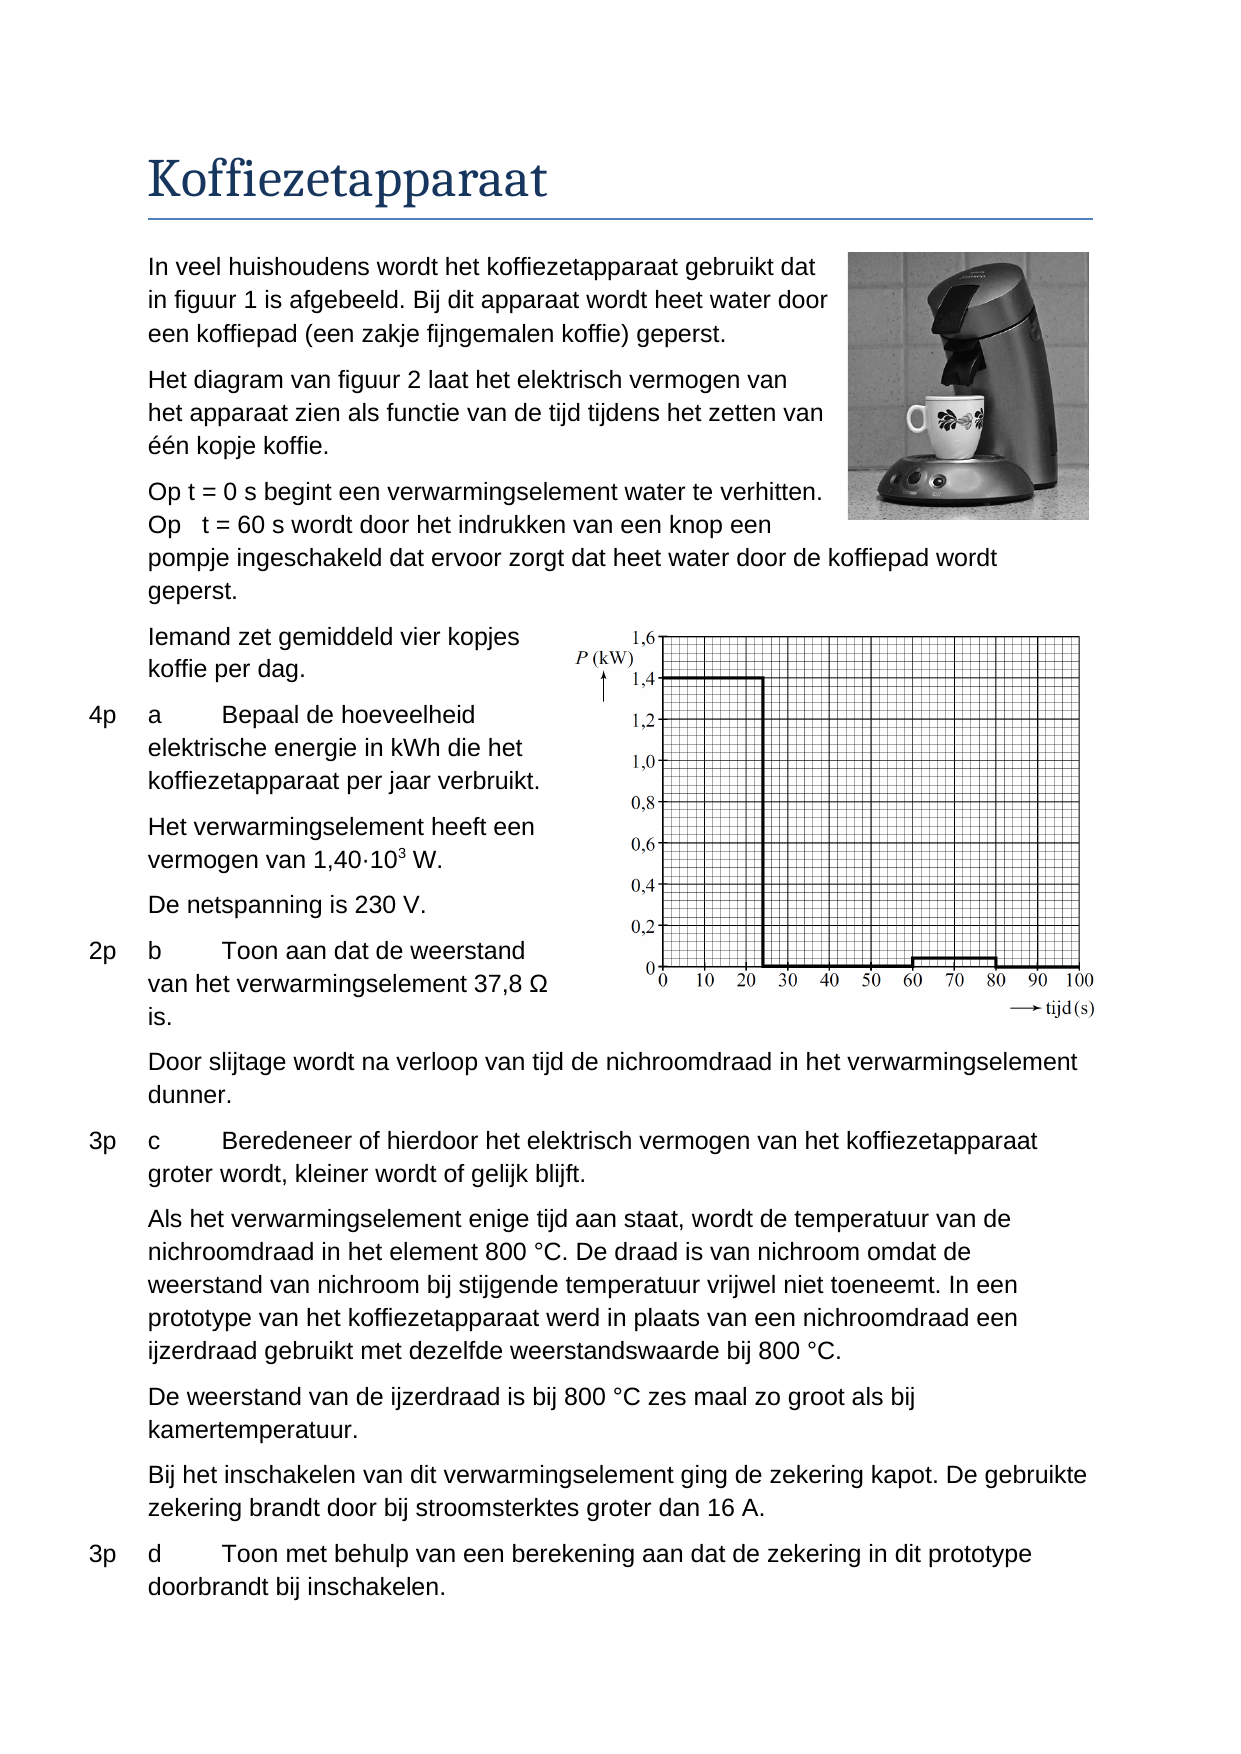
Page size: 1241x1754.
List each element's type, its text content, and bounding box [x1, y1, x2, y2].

text De netspanning is 230 V. [148, 890, 572, 919]
text Door slijtage wordt na verloop van tijd de nichroomdraad in het verwarmingselement dunner. [148, 1047, 1093, 1109]
text Op t = 0 s begint een verwarmingselement water te verhitten. Op t = 60 s wordt door het indrukken van een knop een pompje ingeschakeld dat ervoor zorgt dat heet water door de koffiepad wordt geperst. [148, 477, 1093, 605]
text Als het verwarmingselement enige tijd aan staat, wordt de temperatuur van de nichroomdraad in het element 800 °C. De draad is van nichroom omdat de weerstand van nichroom bij stijgende temperatuur vrijwel niet toeneemt. In een prototype van het koffiezetapparaat werd in plaats van een nichroomdraad een ijzerdraad gebruikt met dezelfde weerstandswaarde bij 800 °C. [148, 1204, 1093, 1365]
text 2p b Toon aan dat de weerstand van het verwarmingselement 37,8 Ω is. [88, 936, 1093, 1030]
text 4p a Bepaal de hoeveelheid elektrische energie in kWh die het koffiezetapparaat per jaar verbruikt. [88, 700, 572, 795]
text 3p c Beredeneer of hierdoor het elektrisch vermogen van het koffiezetapparaat groter wordt, kleiner wordt of gelijk blijft. [88, 1126, 1093, 1187]
text Het verwarmingselement heeft een vermogen van 1,40·103 W. [148, 812, 572, 873]
text In veel huishoudens wordt het koffiezetapparaat gebruikt dat in figuur 1 is afgebeeld. Bij dit apparaat wordt heet water door een koffiepad (een zakje fijngemalen koffie) geperst. [148, 252, 847, 348]
text Bij het inschakelen van dit verwarmingselement ging de zekering kapot. De gebruikte zekering brandt door bij stroomsterktes groter dan 16 A. [148, 1460, 1093, 1522]
title Koffiezetapparaat [148, 148, 1093, 218]
text Het diagram van figuur 2 laat het elektrisch vermogen van het apparaat zien als functie van de tijd tijdens het zetten van één kopje koffie. [148, 365, 847, 460]
text 3p d Toon met behulp van een berekening aan dat de zekering in dit prototype doorbrandt bij inschakelen. [88, 1539, 1093, 1601]
text Iemand zet gemiddeld vier kopjes koffie per dag. [148, 621, 1093, 683]
text De weerstand van de ijzerdraad is bij 800 °C zes maal zo groot als bij kamertemperatuur. [148, 1382, 1093, 1444]
